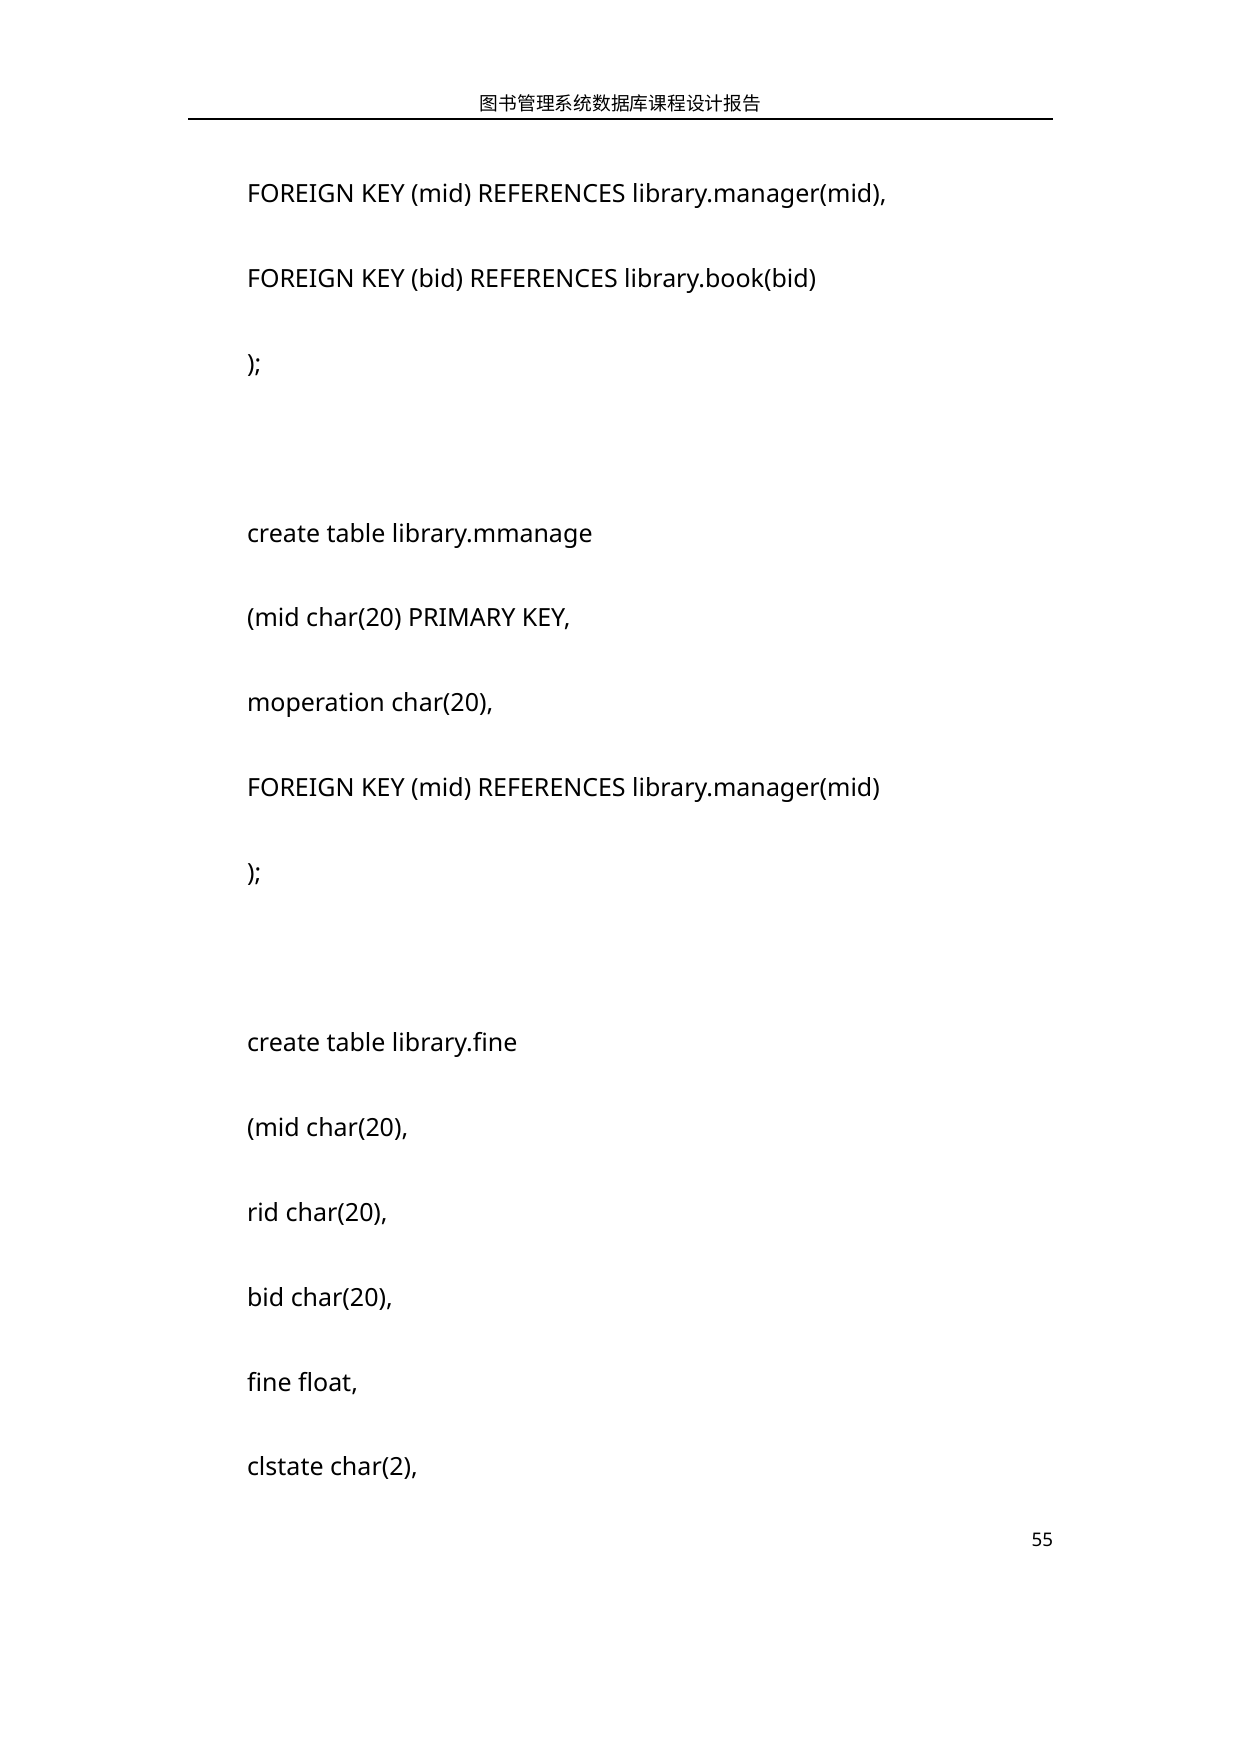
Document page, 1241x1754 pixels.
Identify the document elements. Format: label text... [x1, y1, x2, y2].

text ); [247, 838, 1053, 906]
text FOREIGN KEY (mid) REFERENCES library.manager(mid), [247, 159, 1053, 227]
text clstate char(2), [247, 1432, 1053, 1500]
text ); [247, 328, 1053, 396]
text fine float, [247, 1347, 1053, 1415]
text moperation char(20), [247, 668, 1053, 736]
text (mid char(20), [247, 1093, 1053, 1161]
text rid char(20), [247, 1177, 1053, 1245]
text (mid char(20) PRIMARY KEY, [247, 583, 1053, 651]
text create table library.mmanage [247, 498, 1053, 566]
text bid char(20), [247, 1262, 1053, 1330]
text create table library.fine [247, 1008, 1053, 1076]
text FOREIGN KEY (mid) REFERENCES library.manager(mid) [247, 753, 1053, 821]
text FOREIGN KEY (bid) REFERENCES library.book(bid) [247, 244, 1053, 312]
